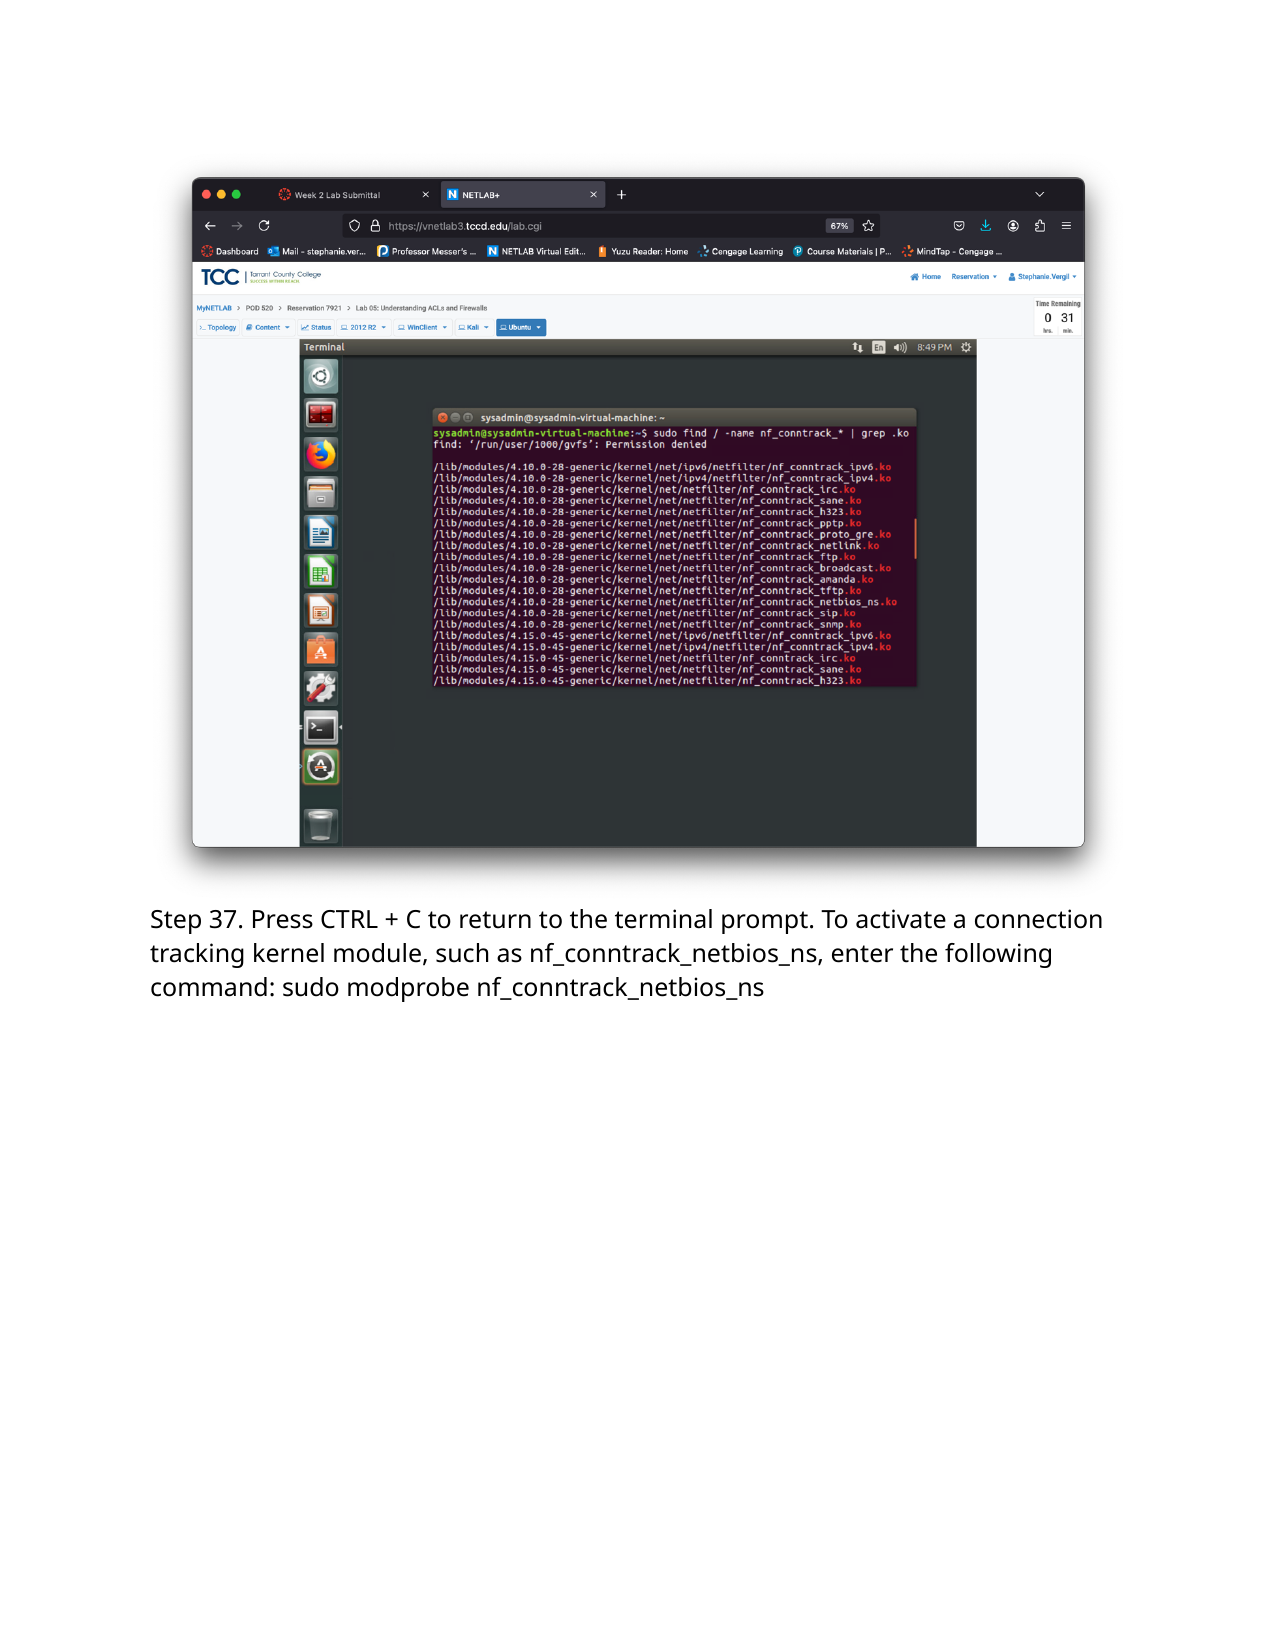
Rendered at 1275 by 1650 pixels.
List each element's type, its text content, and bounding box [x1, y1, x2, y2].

picture [150, 150, 1125, 902]
text Step 37. Press CTRL + C to return to the terminal prompt. To activate a connection tracking kernel module, such as nf_conntrack_netbios_ns, enter the following command: sudo modprobe nf_conntrack_netbios_ns [150, 902, 1125, 1003]
